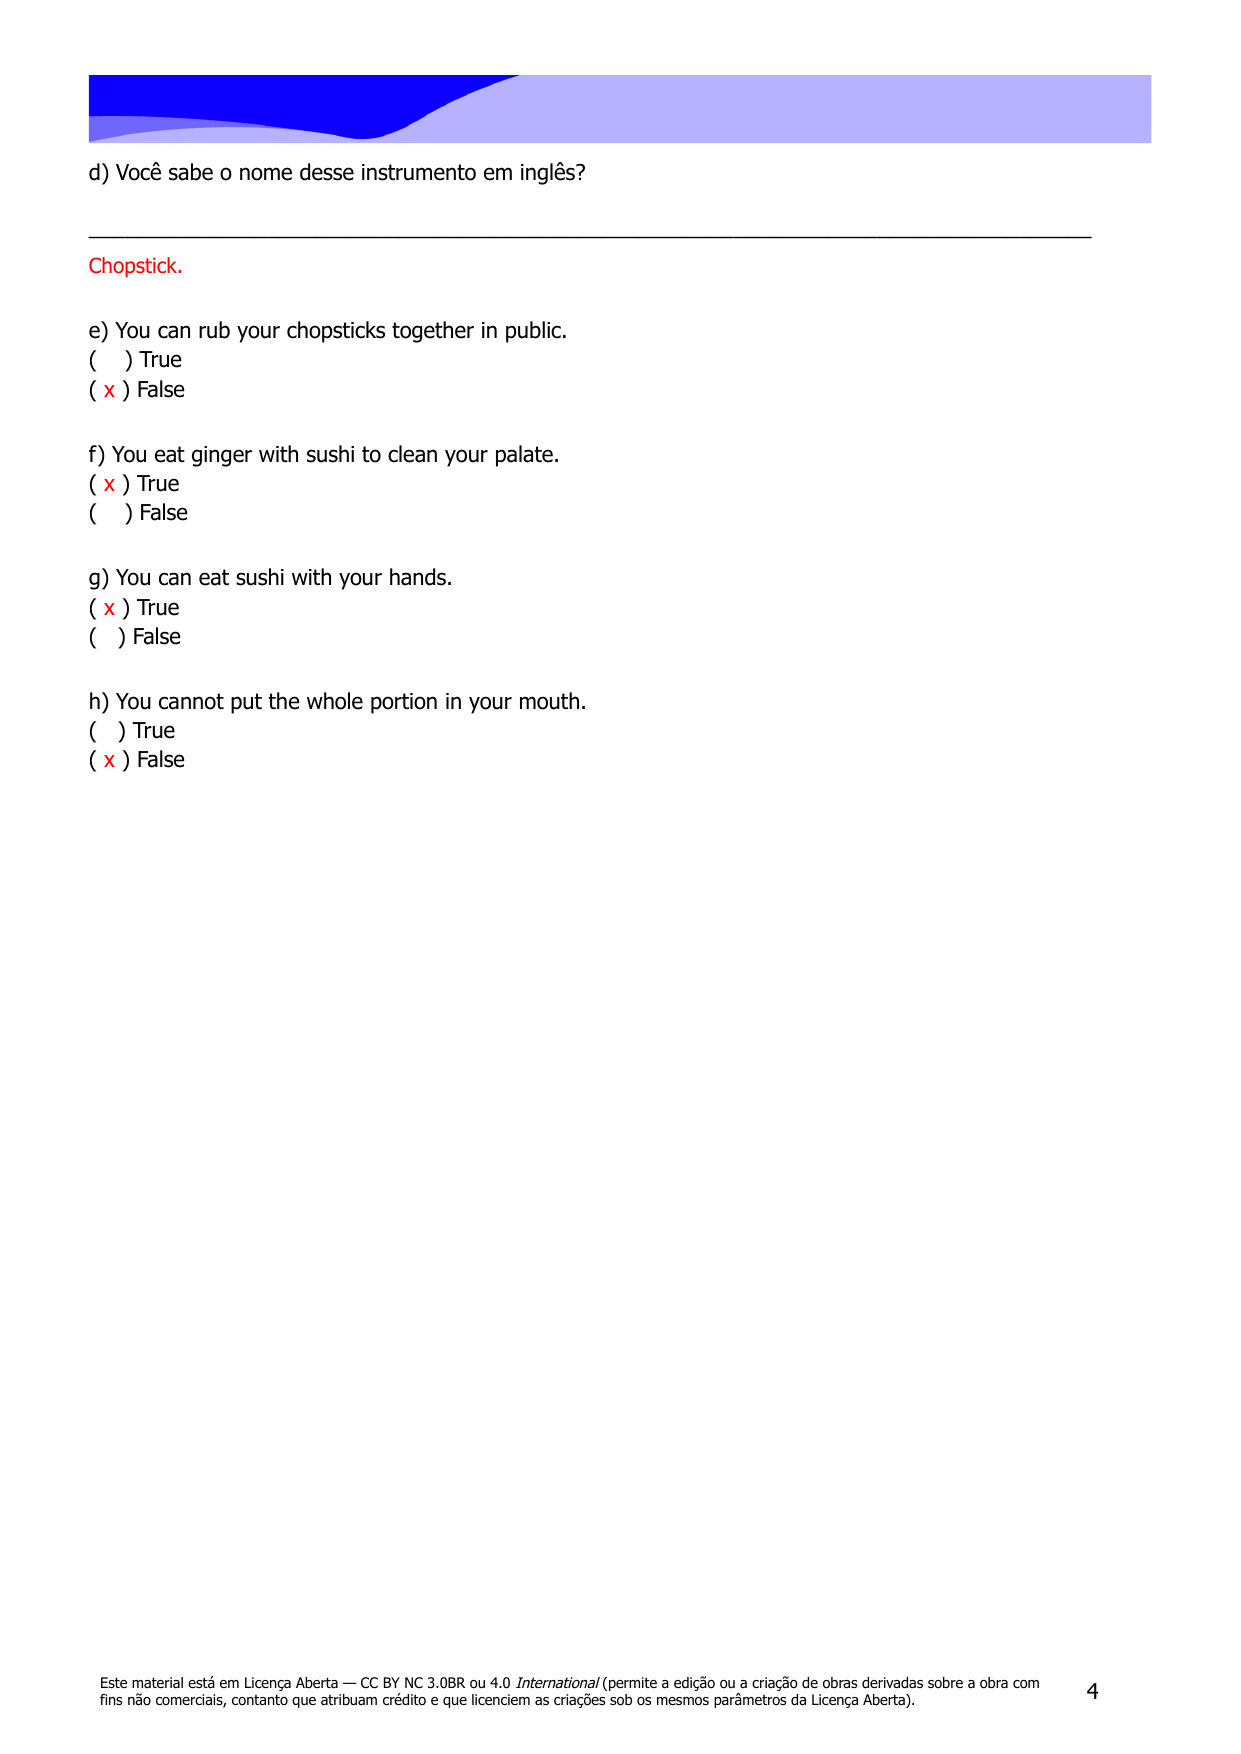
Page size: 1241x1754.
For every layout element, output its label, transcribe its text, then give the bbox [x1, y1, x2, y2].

text Chopstick. [89, 253, 1152, 278]
text ( x ) True [89, 469, 1152, 496]
text ( ) False [89, 499, 1152, 525]
text ( x ) True [89, 593, 1152, 619]
picture [88, 75, 1152, 156]
text ( ) False [89, 622, 1152, 649]
text f) You eat ginger with sushi to clean your palate. [89, 440, 1152, 467]
text e) You can rub your chopsticks together in public. [89, 317, 1152, 343]
text ( ) True [89, 717, 1152, 743]
text d) Você sabe o nome desse instrumento em inglês? [89, 159, 1152, 185]
text ____________________________________________________________________________________ [89, 188, 1152, 247]
text g) You can eat sushi with your hands. [89, 564, 1152, 590]
text h) You cannot put the whole portion in your mouth. [89, 687, 1152, 714]
text ( ) True [89, 346, 1152, 372]
text ( x ) False [89, 375, 1152, 402]
text ( x ) False [89, 746, 1152, 772]
